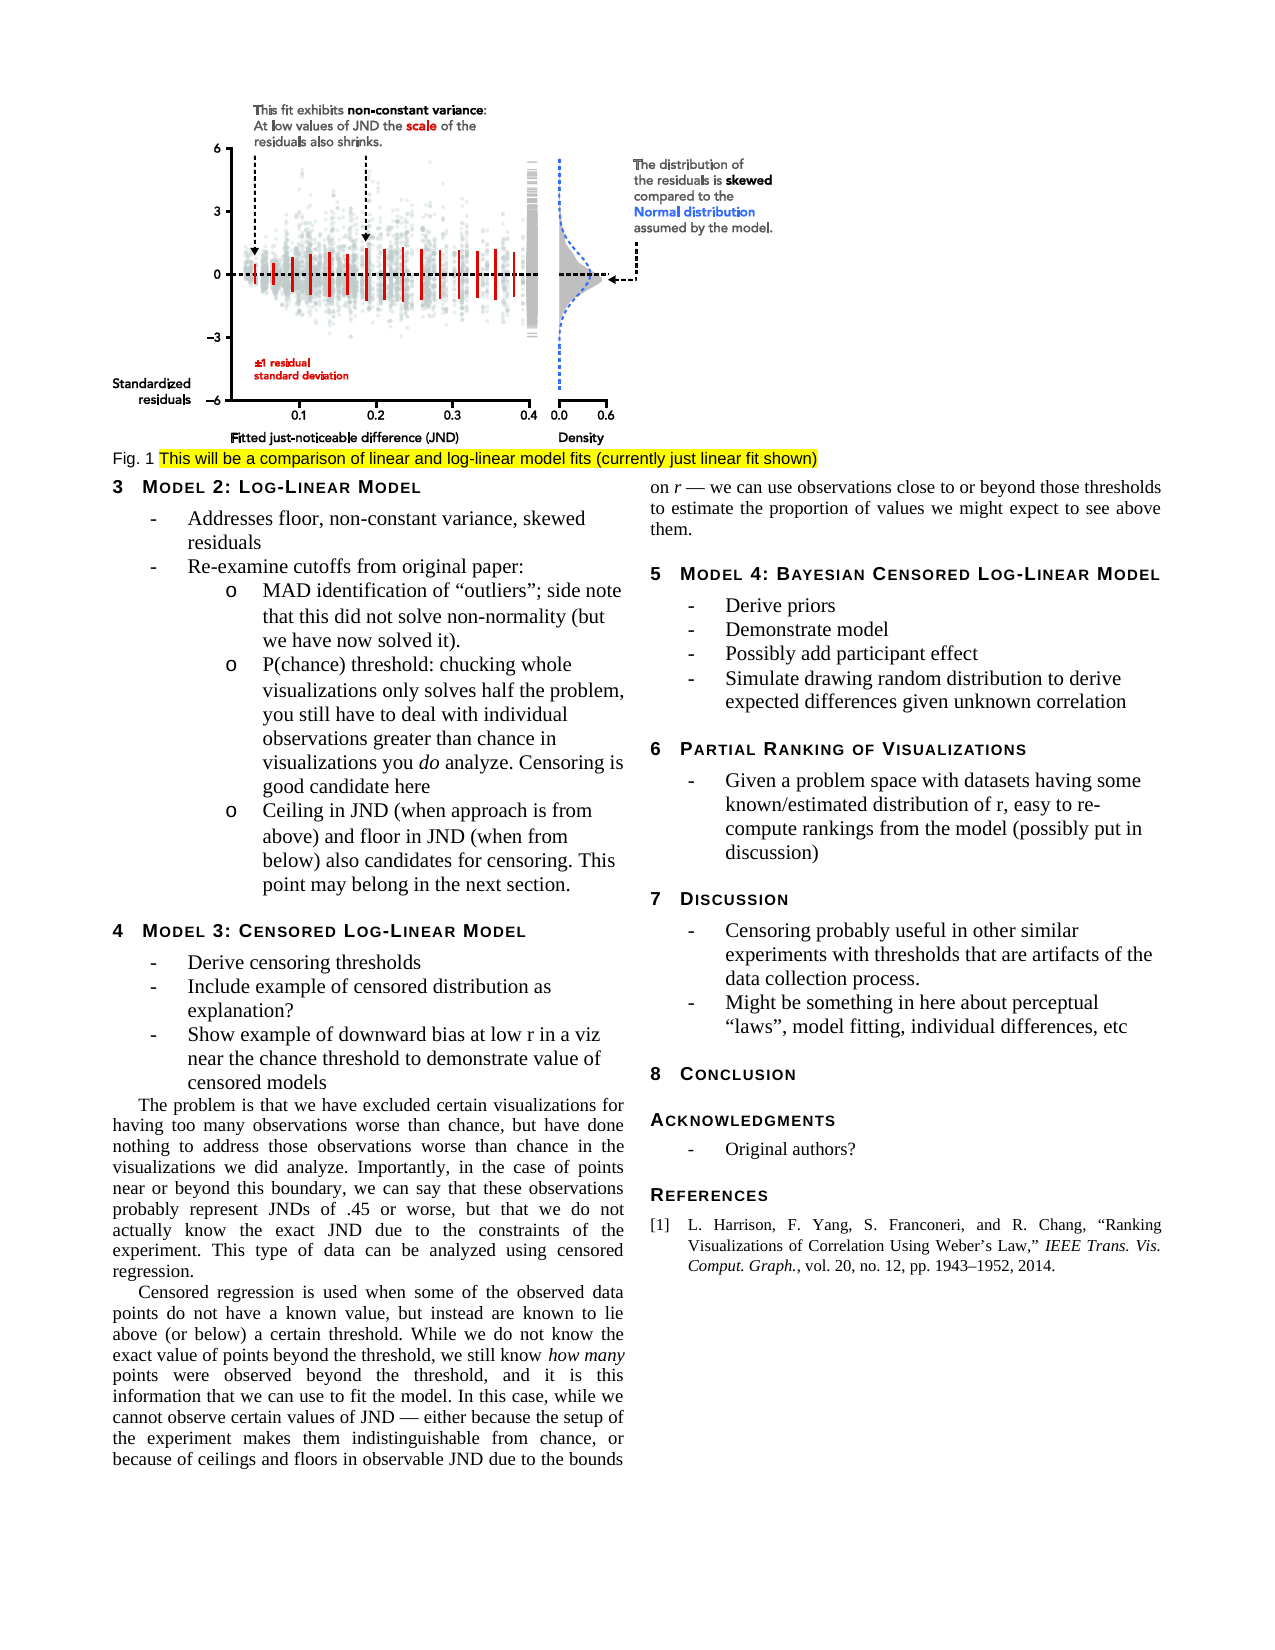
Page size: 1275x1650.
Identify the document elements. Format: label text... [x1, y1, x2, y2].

list Original authors? [688, 1138, 1162, 1159]
subtitle Discussion [650, 889, 1162, 910]
subtitle Model 3: Censored Log-Linear Model [112, 921, 625, 942]
title Acknowledgments [650, 1109, 1162, 1130]
list Addresses floor, non-constant variance, skewed residuals [150, 506, 625, 554]
text [1] L. Harrison, F. Yang, S. Franconeri, and R. Chang, “Ranking Visualizations of Correlation Using Weber’s Law,” IEEE Trans. Vis. Comput. Graph., vol. 20, no. 12, pp. 1943–1952, 2014. [650, 1213, 1162, 1276]
list Demonstrate model [688, 617, 1162, 641]
list Include example of censored distribution as explanation? [150, 974, 625, 1022]
subtitle Model 4: Bayesian Censored Log-Linear Model [650, 564, 1162, 585]
list Simulate drawing random distribution to derive expected differences given unknown correlation [688, 665, 1162, 713]
subtitle Conclusion [650, 1063, 1162, 1084]
title References [650, 1184, 1162, 1205]
text Censored regression is used when some of the observed data points do not have a known value, but instead are known to lie above (or below) a certain threshold. While we do not know the exact value of points beyond the threshold, we still know how many points were observed beyond the threshold, and it is this information that we can use to fit the model. In this case, while we cannot observe certain values of JND — either because the setup of the experiment makes them indistinguishable from chance, or because of ceilings and floors in observable JND due to the bounds on r — we can use observations close to or beyond those thresholds to estimate the proportion of values we might expect to see above them. [112, 1282, 625, 1469]
list Re-examine cutoffs from original paper: [150, 554, 625, 578]
list MAD identification of “outliers”; side note that this did not solve non-normality (but we have now solved it). [225, 578, 625, 652]
list Ceiling in JND (when approach is from above) and floor in JND (when from below) also candidates for censoring. This point may belong in the next section. [225, 798, 625, 896]
list Derive censoring thresholds [150, 950, 625, 974]
subtitle Model 2: Log-Linear Model [112, 469, 625, 497]
list Given a problem space with datasets having some known/estimated distribution of r, easy to re-compute rankings from the model (possibly put in discussion) [688, 768, 1162, 864]
list Censoring probably useful in other similar experiments with thresholds that are artifacts of the data collection process. [688, 918, 1162, 990]
text The problem is that we have excluded certain visualizations for having too many observations worse than chance, but have done nothing to address those observations worse than chance in the visualizations we did analyze. Importantly, in the case of points near or beyond this boundary, we can say that these observations probably represent JNDs of .45 or worse, but that we do not actually know the exact JND due to the constraints of the experiment. This type of data can be analyzed using censored regression. [112, 1094, 625, 1282]
list Derive priors [688, 593, 1162, 617]
list Show example of downward bias at low r in a viz near the chance threshold to demonstrate value of censored models [150, 1022, 625, 1094]
list Possibly add participant effect [688, 641, 1162, 665]
subtitle Partial Ranking of Visualizations [650, 738, 1162, 759]
list Might be something in here about perceptual “laws”, model fitting, individual differences, etc [688, 990, 1162, 1038]
list P(chance) threshold: chucking whole visualizations only solves half the problem, you still have to deal with individual observations greater than chance in visualizations you do analyze. Censoring is good candidate here [225, 652, 625, 798]
